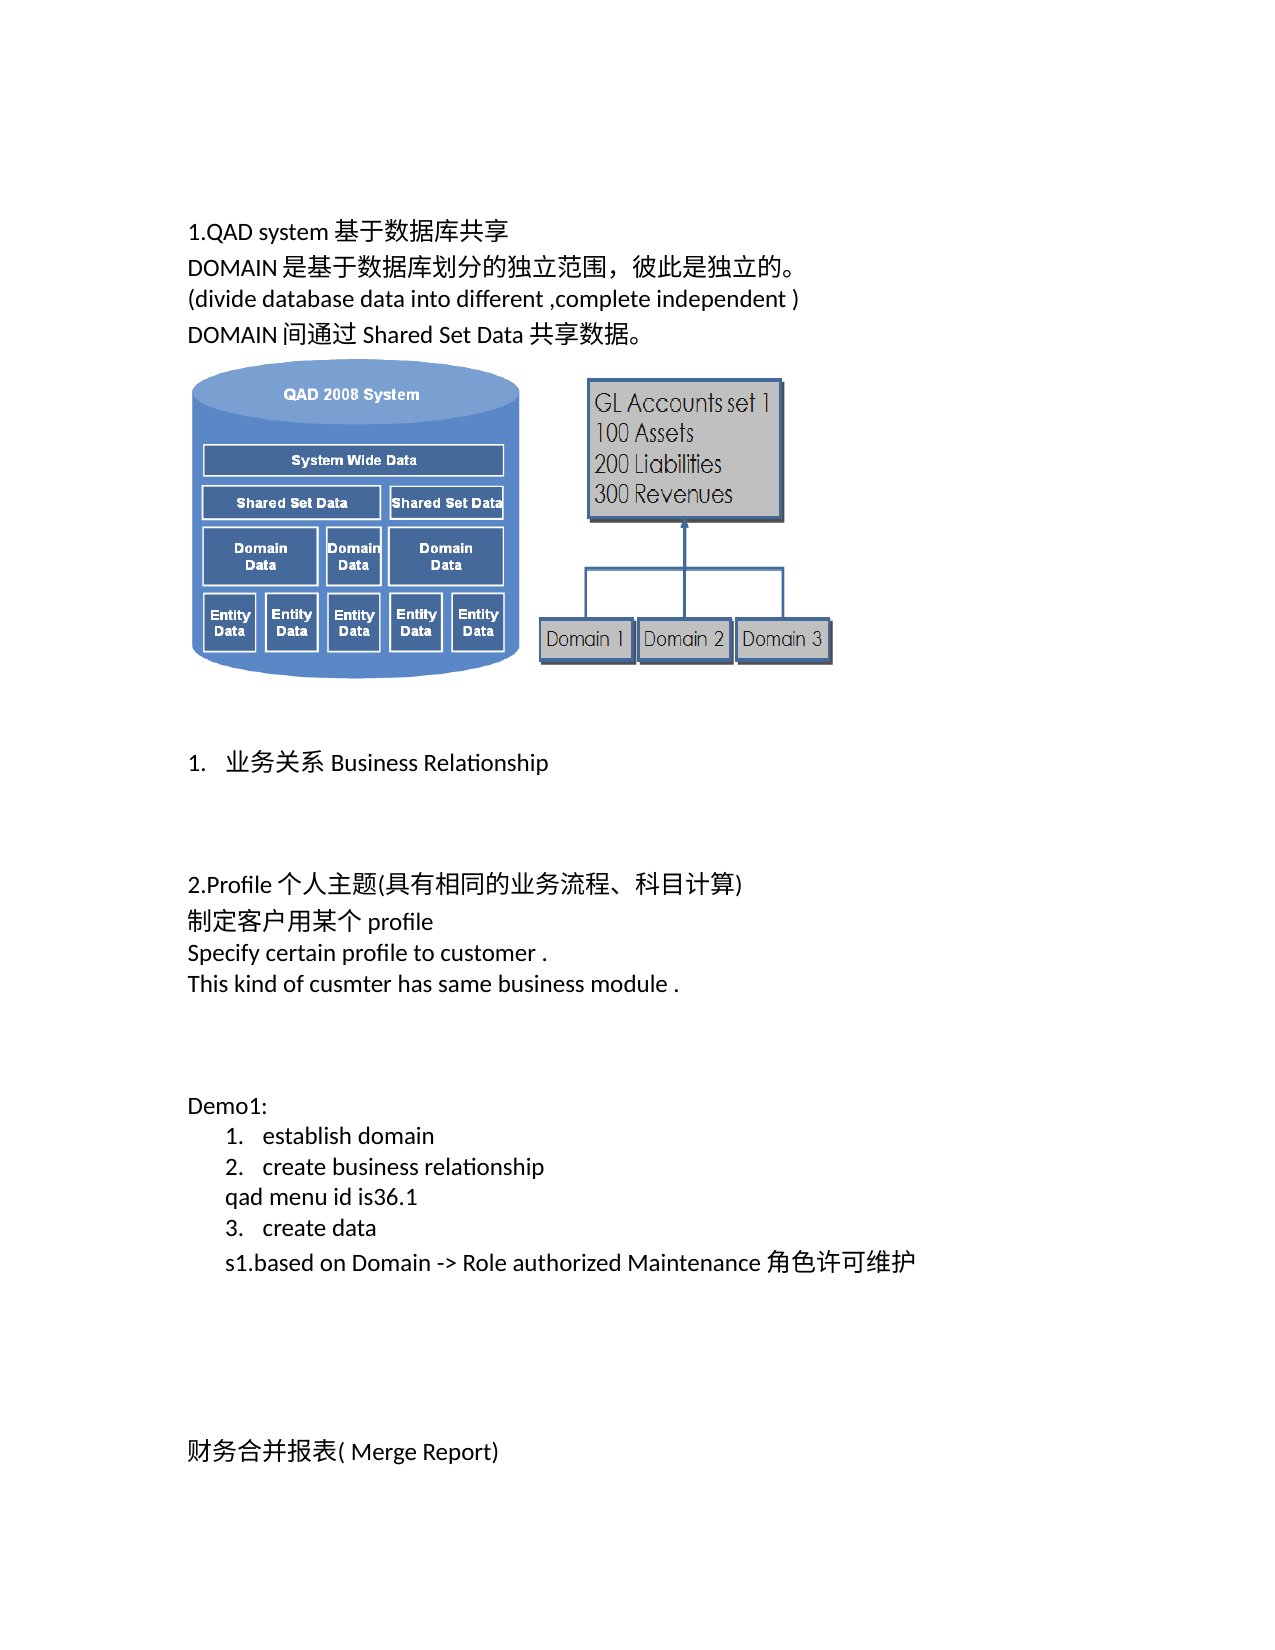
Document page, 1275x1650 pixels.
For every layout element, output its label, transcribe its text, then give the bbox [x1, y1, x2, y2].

text (divide database data into different ,complete independent ) [187, 283, 1087, 314]
text 制定客户用某个profile [187, 901, 1087, 937]
text DOMAIN间通过Shared Set Data共享数据。 [187, 314, 1087, 350]
text This kind of cusmter has same business module . [187, 968, 1087, 998]
list 业务关系 Business Relationship [187, 742, 1087, 778]
picture [187, 350, 846, 681]
text DOMAIN是基于数据库划分的独立范围，彼此是独立的。 [187, 247, 1087, 283]
list create business relationship [225, 1151, 1087, 1181]
text qad menu id is36.1 [225, 1181, 1087, 1212]
text Demo1: [187, 1090, 1087, 1120]
text Specify certain profile to customer . [187, 937, 1087, 968]
text 2.Profile个人主题(具有相同的业务流程、科目计算) [187, 865, 1087, 901]
list establish domain [225, 1120, 1087, 1151]
text s1.based on Domain -> Role authorized Maintenance角色许可维护 [225, 1242, 1087, 1279]
text 1.QAD system 基于数据库共享 [187, 211, 1087, 247]
text 财务合并报表( Merge Report) [187, 1431, 1087, 1468]
list create data [225, 1212, 1087, 1242]
